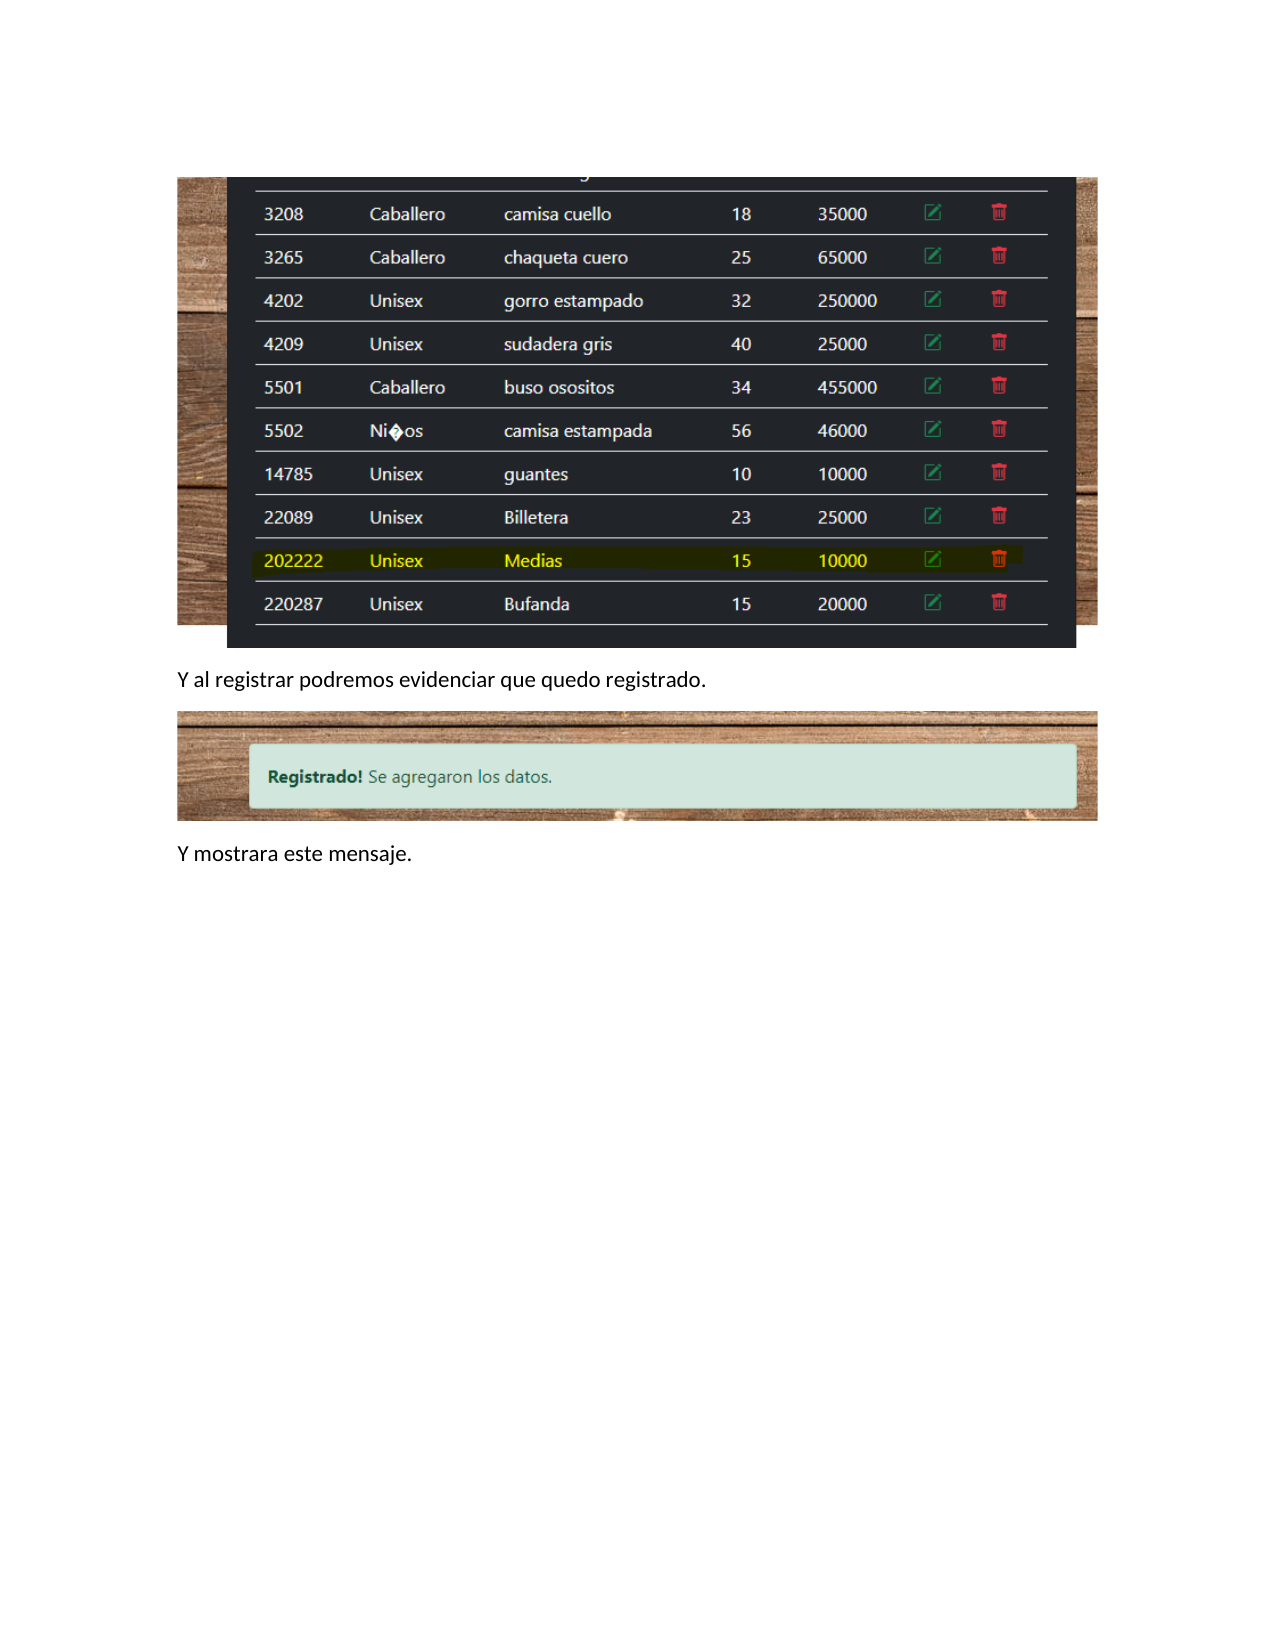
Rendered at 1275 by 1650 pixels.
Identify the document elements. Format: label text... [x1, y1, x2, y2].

text Y al registrar podremos evidenciar que quedo registrado. [177, 666, 1098, 693]
picture [177, 177, 1098, 648]
text Y mostrara este mensaje. [177, 839, 1098, 867]
picture [177, 711, 1098, 821]
